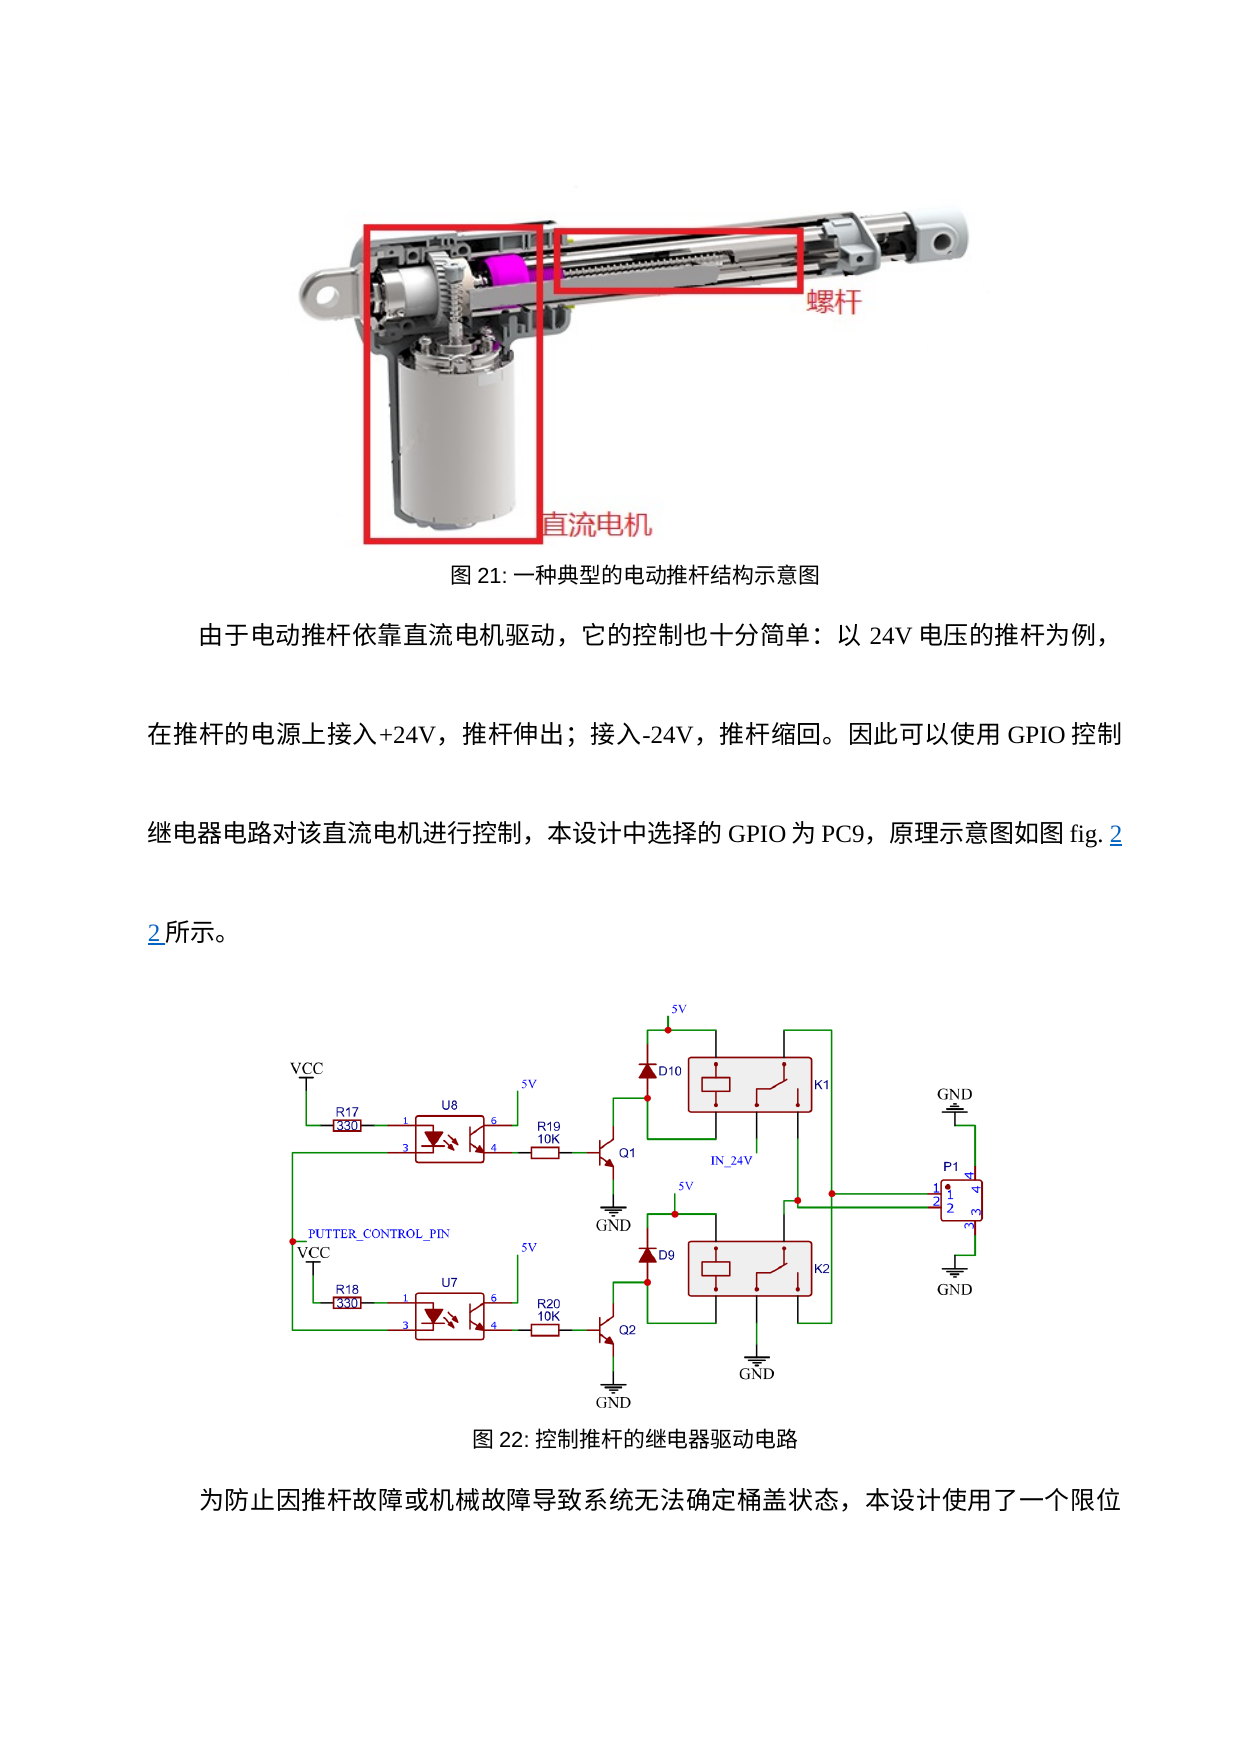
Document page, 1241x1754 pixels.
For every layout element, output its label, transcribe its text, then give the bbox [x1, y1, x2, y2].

picture [280, 996, 990, 1418]
text 图 21: 一种典型的电动推杆结构示意图 [148, 557, 1122, 590]
picture [280, 172, 990, 547]
text 图 22: 控制推杆的继电器驱动电路 [148, 1422, 1122, 1455]
